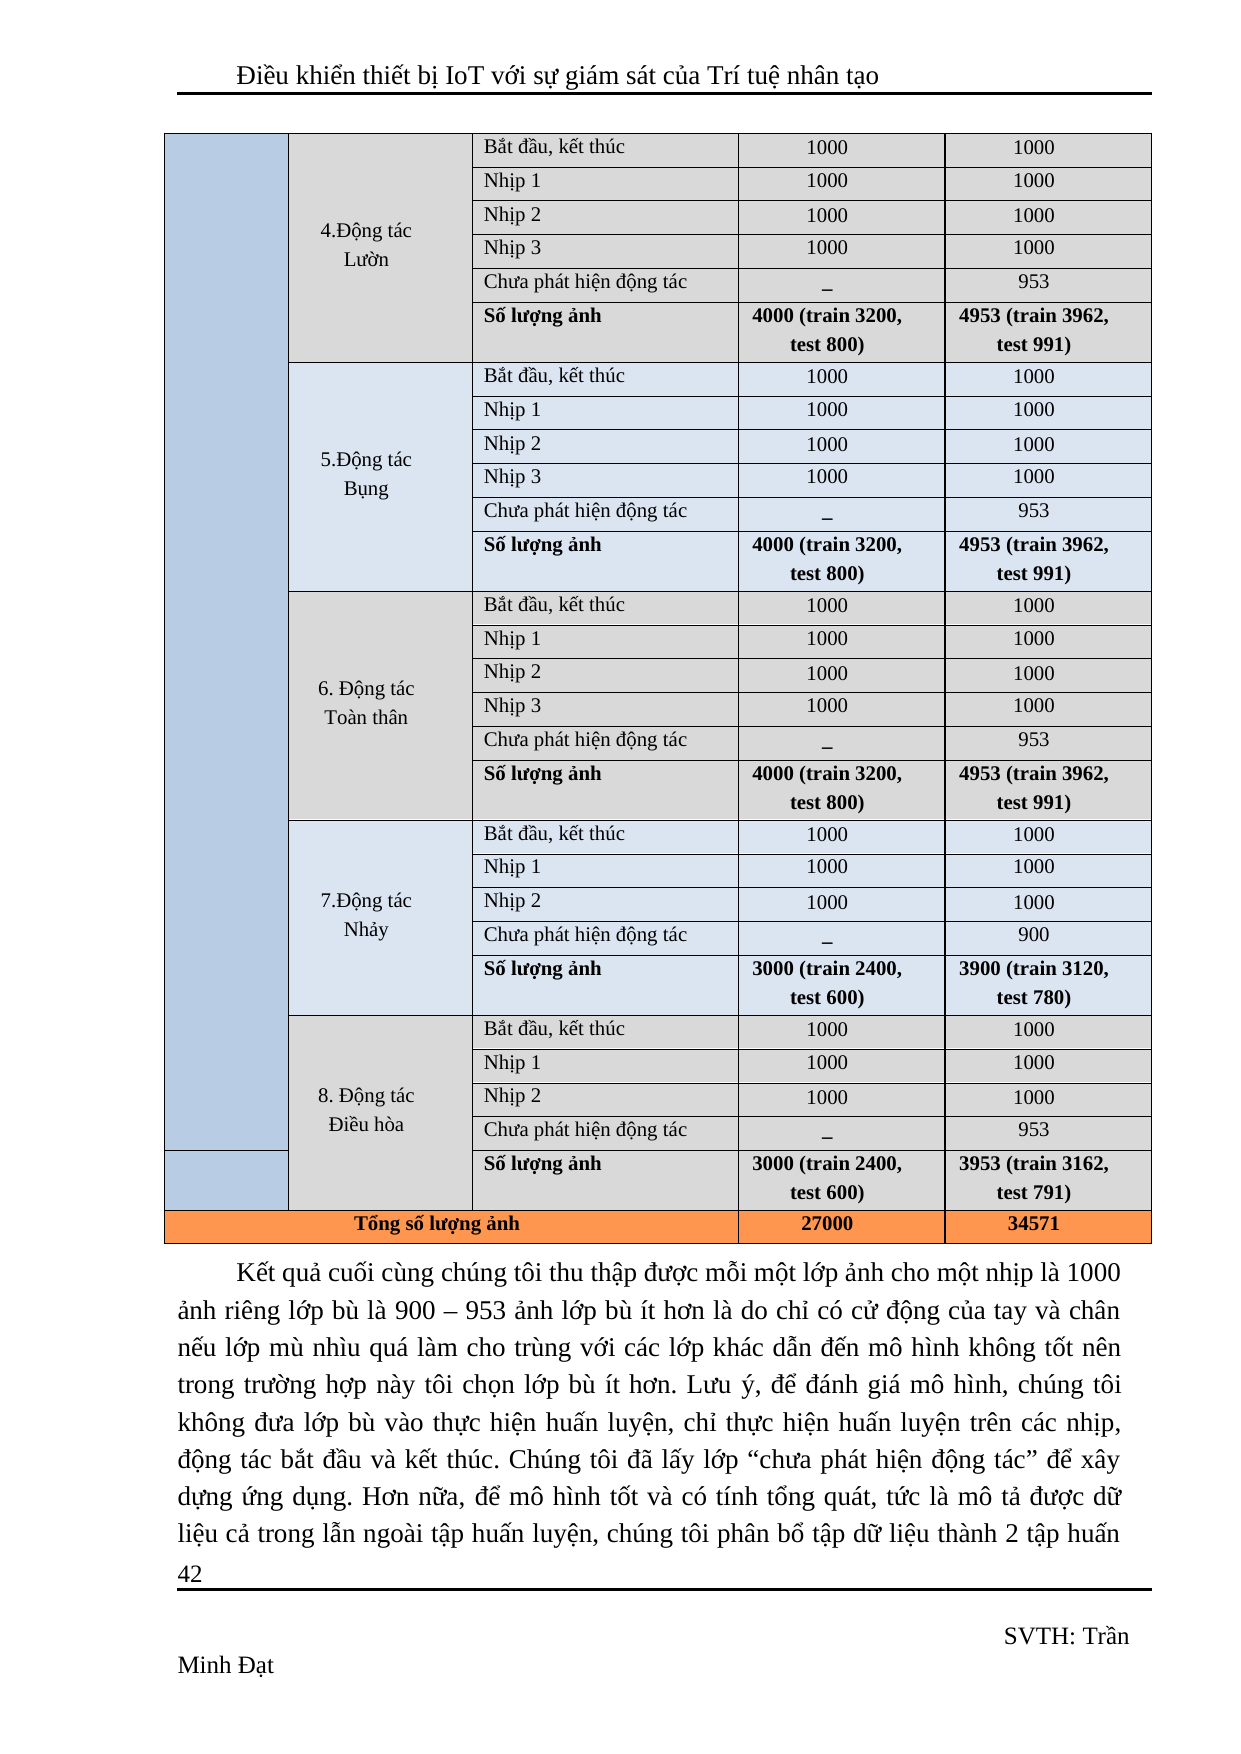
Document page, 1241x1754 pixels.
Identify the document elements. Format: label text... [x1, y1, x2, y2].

table_cell 1000 [946, 855, 1151, 887]
table_cell _ [739, 1117, 944, 1150]
table_cell Bắt đầu, kết thúc [473, 363, 738, 396]
table_cell 953 [946, 498, 1151, 531]
table_cell Số lượng ảnh [473, 1151, 738, 1210]
table_cell 1000 [739, 693, 944, 726]
table_cell 1000 [739, 1016, 944, 1048]
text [177, 1256, 1122, 1549]
table_cell 1000 [739, 134, 944, 167]
table_cell 1000 [946, 626, 1151, 658]
table_cell Nhịp 3 [473, 464, 738, 497]
table_cell Bắt đầu, kết thúc [473, 592, 738, 624]
table_cell 3000 (train 2400, test 600) [739, 1151, 944, 1210]
table_cell 1000 [739, 397, 944, 429]
table_cell 1000 [739, 168, 944, 200]
table_cell 1000 [946, 821, 1151, 853]
table_cell 1000 [739, 821, 944, 853]
table_cell Bắt đầu, kết thúc [473, 134, 738, 167]
table_cell Số lượng ảnh [473, 532, 738, 591]
table_cell 900 [946, 922, 1151, 955]
table_cell Tổng số lượng ảnh [165, 1211, 738, 1243]
table_cell 1000 [946, 659, 1151, 692]
table_cell 7.Động tác Nhảy [289, 821, 472, 1015]
table_cell 953 [946, 1117, 1151, 1150]
table_cell 1000 [946, 235, 1151, 268]
table_cell 1000 [739, 626, 944, 658]
table_cell 1000 [946, 1084, 1151, 1116]
table_cell 1000 [946, 693, 1151, 726]
table_cell Nhịp 1 [473, 626, 738, 658]
table_cell Bắt đầu, kết thúc [473, 1016, 738, 1048]
table_cell _ [739, 498, 944, 531]
table_cell 27000 [739, 1211, 944, 1243]
table_cell 1000 [946, 464, 1151, 497]
table_cell 1000 [739, 592, 944, 624]
table_cell 1000 [946, 1050, 1151, 1082]
table_cell 4000 (train 3200, test 800) [739, 532, 944, 591]
table_cell 953 [946, 269, 1151, 302]
table_cell 1000 [946, 397, 1151, 429]
table_cell 1000 [946, 1016, 1151, 1048]
table_cell _ [739, 727, 944, 760]
table_cell Chưa phát hiện động tác [473, 922, 738, 955]
table_cell 4000 (train 3200, test 800) [739, 761, 944, 819]
table_cell 4.Động tác Lườn [289, 134, 472, 362]
table_cell 5.Động tác Bụng [289, 363, 472, 591]
table_cell 6. Động tác Toàn thân [289, 592, 472, 819]
table_cell 1000 [739, 1050, 944, 1082]
table_cell 4953 (train 3962, test 991) [946, 761, 1151, 819]
table_cell 1000 [739, 659, 944, 692]
table_cell 953 [946, 727, 1151, 760]
table_cell Nhịp 2 [473, 659, 738, 692]
table_cell 3000 (train 2400, test 600) [739, 956, 944, 1015]
table_cell 8. Động tác Điều hòa [289, 1016, 472, 1210]
table_cell Nhịp 1 [473, 168, 738, 200]
table_cell Số lượng ảnh [473, 761, 738, 819]
table_cell Chưa phát hiện động tác [473, 727, 738, 760]
table_cell 4953 (train 3962, test 991) [946, 532, 1151, 591]
table_cell Nhịp 1 [473, 397, 738, 429]
table_cell 1000 [946, 430, 1151, 463]
table_cell Nhịp 3 [473, 235, 738, 268]
table_cell 1000 [739, 363, 944, 396]
table_cell 1000 [946, 888, 1151, 921]
table_cell 1000 [739, 855, 944, 887]
table_cell 4953 (train 3962, test 991) [946, 303, 1151, 362]
table_cell 1000 [739, 235, 944, 268]
table_cell 1000 [946, 363, 1151, 396]
table_cell Bắt đầu, kết thúc [473, 821, 738, 853]
table_cell Chưa phát hiện động tác [473, 498, 738, 531]
table_cell 1000 [739, 1084, 944, 1116]
table_cell Số lượng ảnh [473, 303, 738, 362]
table_cell 1000 [946, 168, 1151, 200]
table_cell _ [739, 922, 944, 955]
table_cell Chưa phát hiện động tác [473, 1117, 738, 1150]
table_cell Nhịp 1 [473, 1050, 738, 1082]
table_cell 1000 [739, 888, 944, 921]
table_cell Nhịp 2 [473, 201, 738, 234]
table_cell _ [739, 269, 944, 302]
table_cell [165, 1151, 288, 1210]
table_cell Nhịp 1 [473, 855, 738, 887]
table_cell 1000 [739, 430, 944, 463]
table_cell Nhịp 3 [473, 693, 738, 726]
table_cell Nhịp 2 [473, 1084, 738, 1116]
table_cell 4000 (train 3200, test 800) [739, 303, 944, 362]
table_cell Số lượng ảnh [473, 956, 738, 1015]
table_cell 3953 (train 3162, test 791) [946, 1151, 1151, 1210]
table_cell Nhịp 2 [473, 430, 738, 463]
table_cell Chưa phát hiện động tác [473, 269, 738, 302]
table_cell 1000 [739, 464, 944, 497]
table_cell 1000 [946, 201, 1151, 234]
table_cell Nhịp 2 [473, 888, 738, 921]
table_cell 1000 [946, 592, 1151, 624]
table_cell 3900 (train 3120, test 780) [946, 956, 1151, 1015]
table_cell 1000 [946, 134, 1151, 167]
table_cell 34571 [946, 1211, 1151, 1243]
table_cell 1000 [739, 201, 944, 234]
